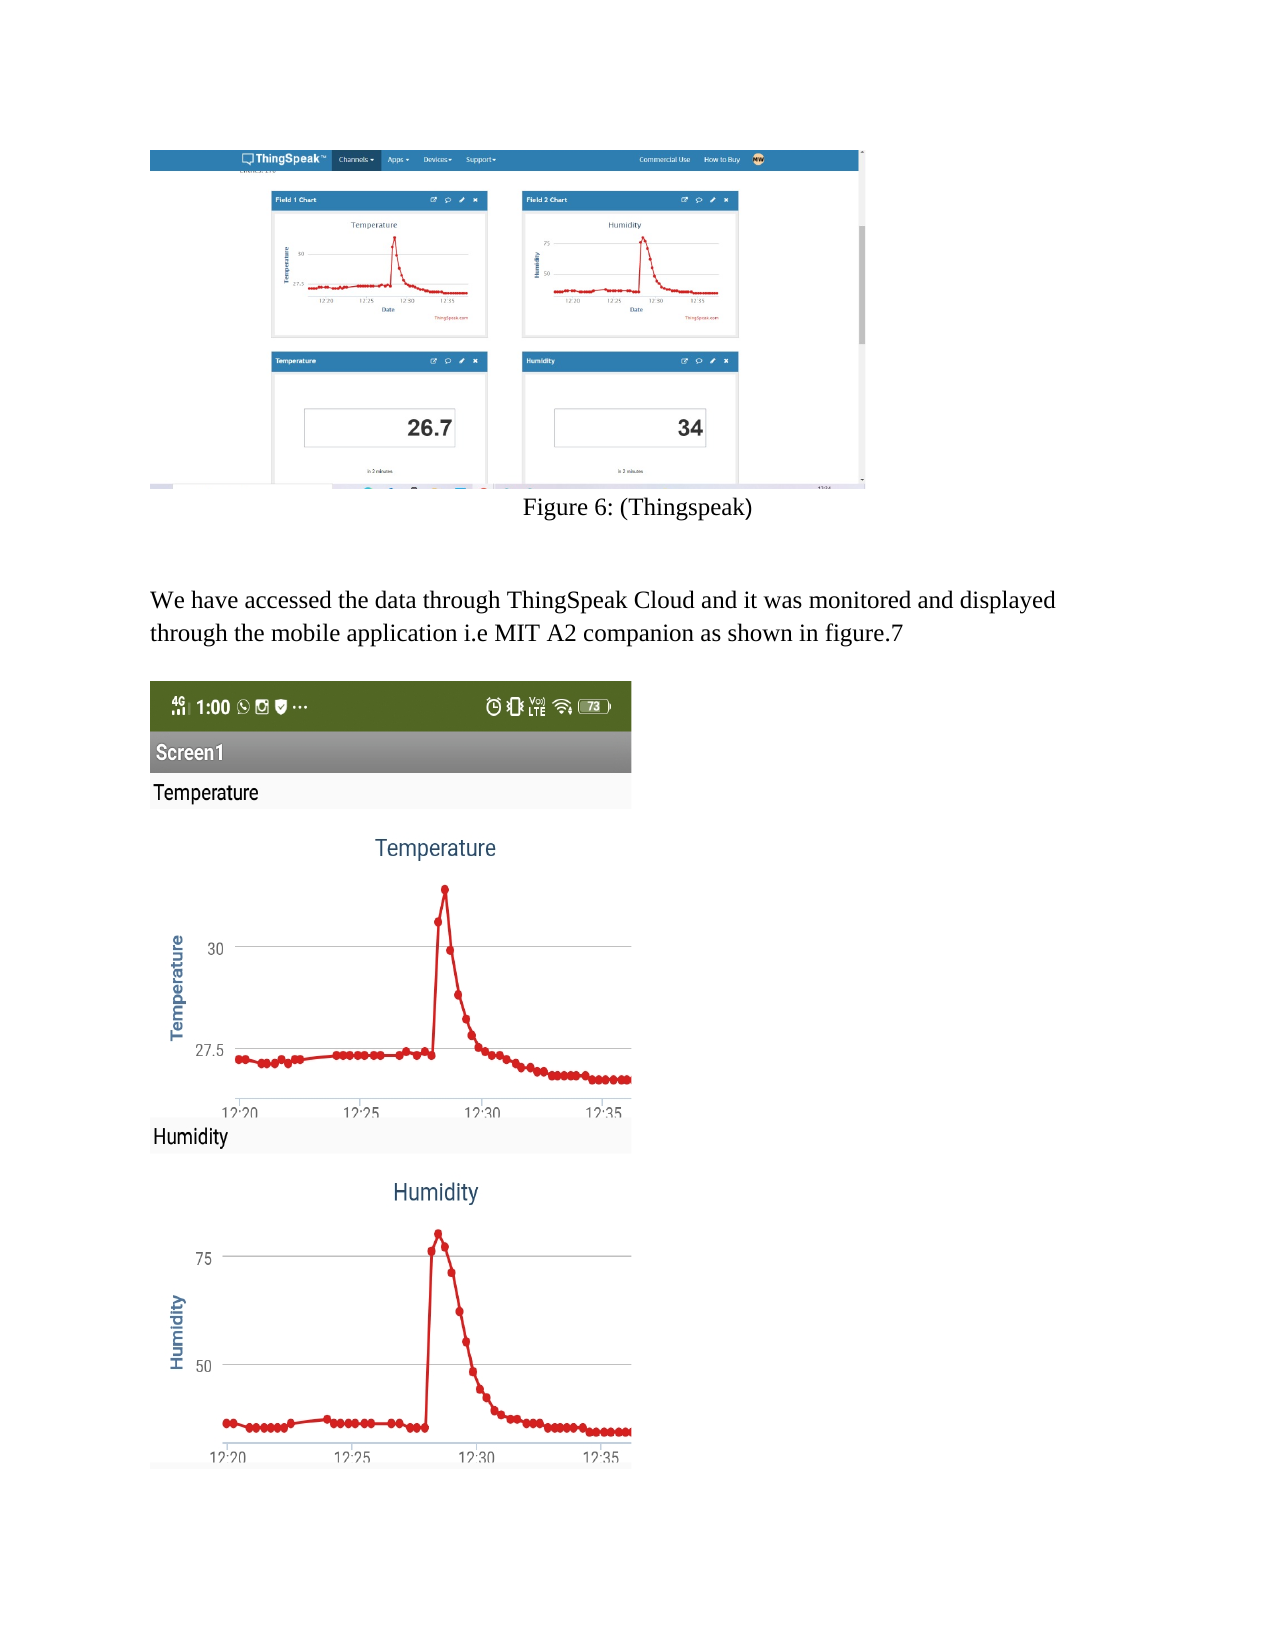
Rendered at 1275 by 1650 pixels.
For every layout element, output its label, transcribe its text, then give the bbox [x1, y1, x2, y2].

picture [150, 681, 632, 1469]
text We have accessed the data through ThingSpeak Cloud and it was monitored and displayed through the mobile application i.e MIT A2 companion as shown in figure.7 [150, 586, 1125, 647]
picture [150, 150, 866, 489]
text Figure 6: (Thingspeak) [150, 492, 1125, 521]
